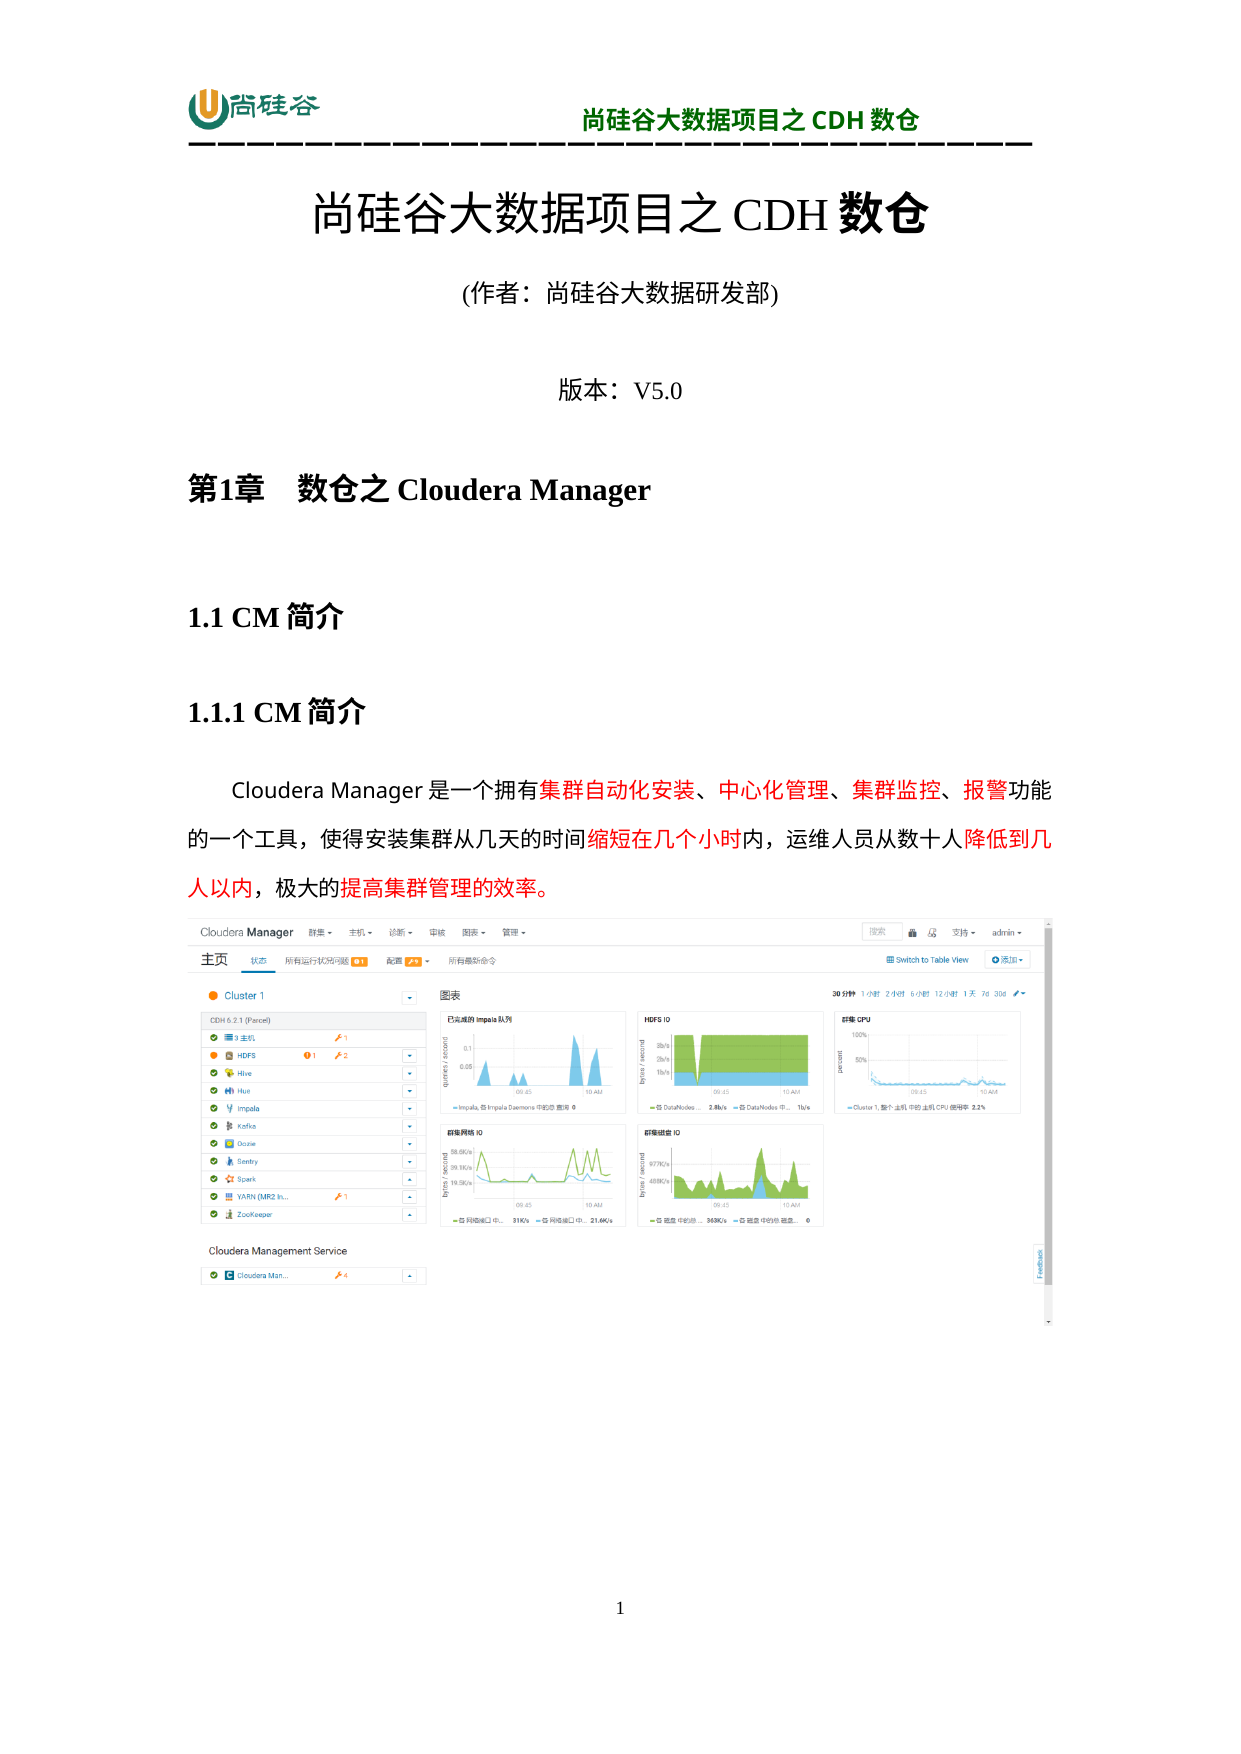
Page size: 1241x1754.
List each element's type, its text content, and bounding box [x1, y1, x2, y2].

text (作者：尚硅谷大数据研发部) [187, 259, 1053, 324]
text 版本：V5.0 [187, 356, 1053, 421]
subtitle 数仓之Cloudera Manager [187, 454, 1053, 519]
subtitle 1.1 CM简介 [187, 582, 1053, 647]
text 尚硅谷大数据项目之CDH数仓 [187, 161, 1053, 259]
picture [187, 918, 1053, 1326]
text Cloudera Manager是一个拥有集群自动化安装、中心化管理、集群监控、报警功能的一个工具，使得安装集群从几天的时间缩短在几个小时内，运维人员从数十人降低到几人以内，极大的提高集群管理的效率。 [187, 773, 1053, 903]
picture [187, 88, 320, 130]
subtitle 1.1.1 CM简介 [187, 677, 1053, 742]
